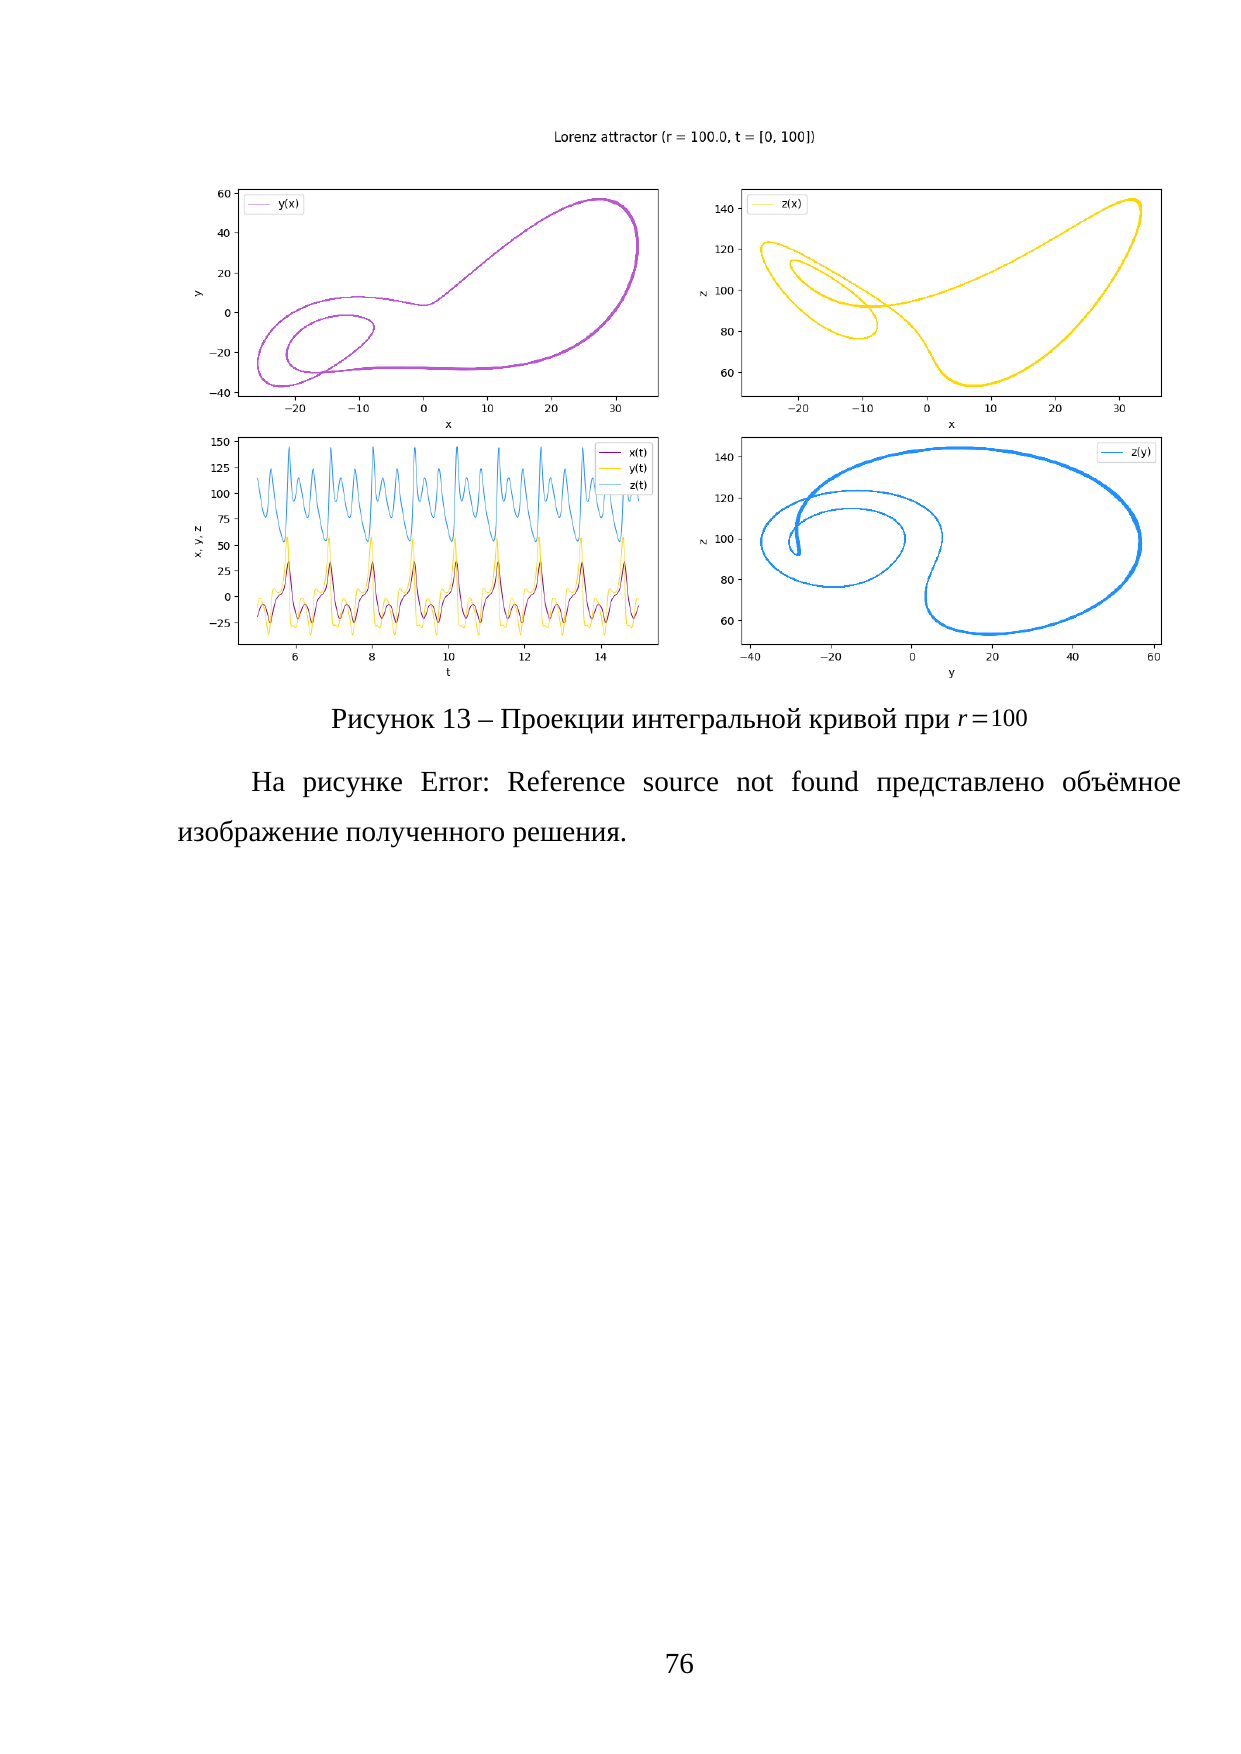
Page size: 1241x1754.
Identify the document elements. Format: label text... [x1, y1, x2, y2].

picture [181, 118, 1178, 685]
text Проекции интегральной кривой при [177, 702, 1181, 735]
